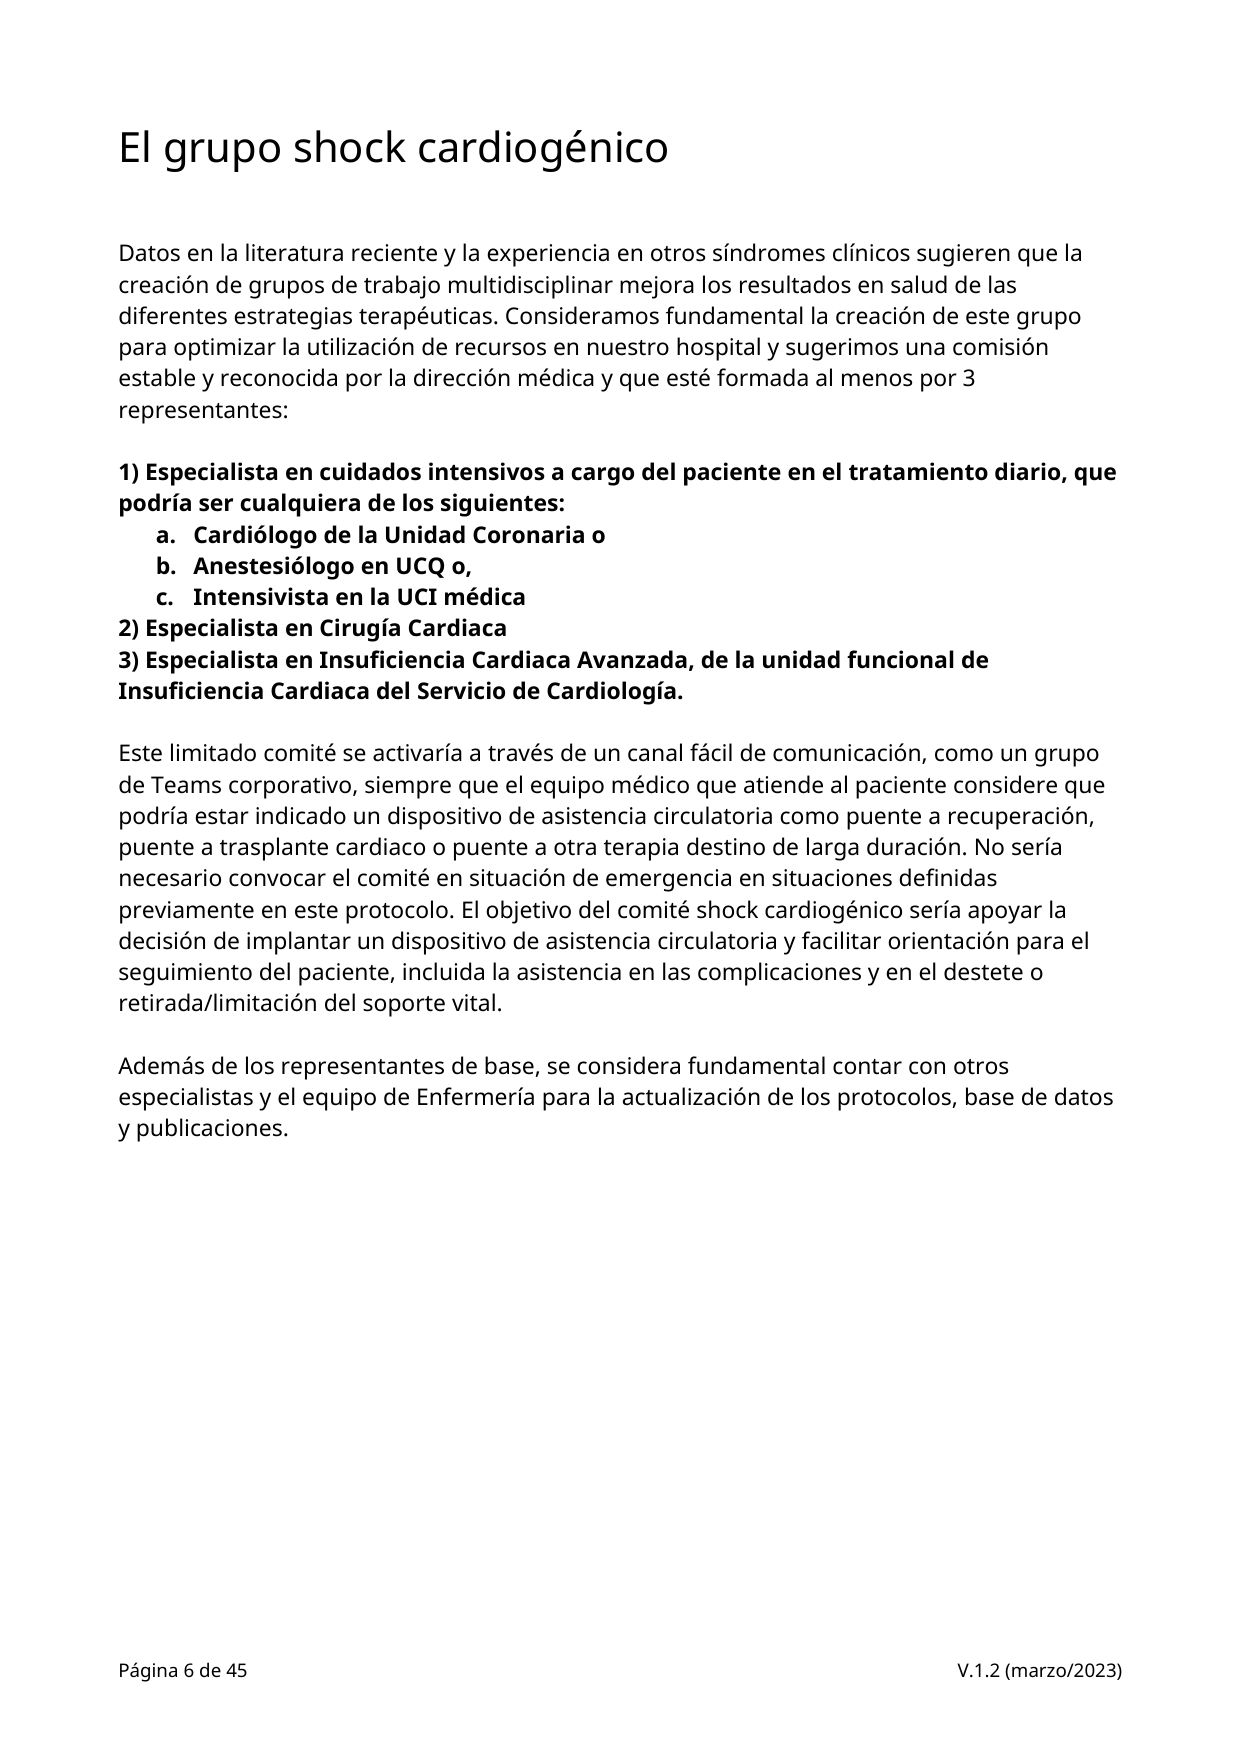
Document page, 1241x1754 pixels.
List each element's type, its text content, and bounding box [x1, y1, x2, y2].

list Anestesiólogo en UCQ o, [156, 550, 1122, 581]
text Este limitado comité se activaría a través de un canal fácil de comunicación, como un grupo de Teams corporativo, siempre que el equipo médico que atiende al paciente considere que podría estar indicado un dispositivo de asistencia circulatoria como puente a recuperación, puente a trasplante cardiaco o puente a otra terapia destino de larga duración. No sería necesario convocar el comité en situación de emergencia en situaciones definidas previamente en este protocolo. El objetivo del comité shock cardiogénico sería apoyar la decisión de implantar un dispositivo de asistencia circulatoria y facilitar orientación para el seguimiento del paciente, incluida la asistencia en las complicaciones y en el destete o retirada/limitación del soporte vital. [118, 737, 1122, 1019]
text Además de los representantes de base, se considera fundamental contar con otros especialistas y el equipo de Enfermería para la actualización de los protocolos, base de datos y publicaciones. [118, 1050, 1122, 1144]
list Cardiólogo de la Unidad Coronaria o [156, 519, 1122, 550]
list Intensivista en la UCI médica [156, 581, 1122, 612]
text 3) Especialista en Insuficiencia Cardiaca Avanzada, de la unidad funcional de Insuficiencia Cardiaca del Servicio de Cardiología. [118, 644, 1122, 706]
text Datos en la literatura reciente y la experiencia en otros síndromes clínicos sugieren que la creación de grupos de trabajo multidisciplinar mejora los resultados en salud de las diferentes estrategias terapéuticas. Consideramos fundamental la creación de este grupo para optimizar la utilización de recursos en nuestro hospital y sugerimos una comisión estable y reconocida por la dirección médica y que esté formada al menos por 3 representantes: [118, 237, 1122, 425]
text 1) Especialista en cuidados intensivos a cargo del paciente en el tratamiento diario, que podría ser cualquiera de los siguientes: [118, 456, 1122, 519]
text 2) Especialista en Cirugía Cardiaca [118, 612, 1122, 644]
subtitle El grupo shock cardiogénico [118, 118, 1122, 175]
